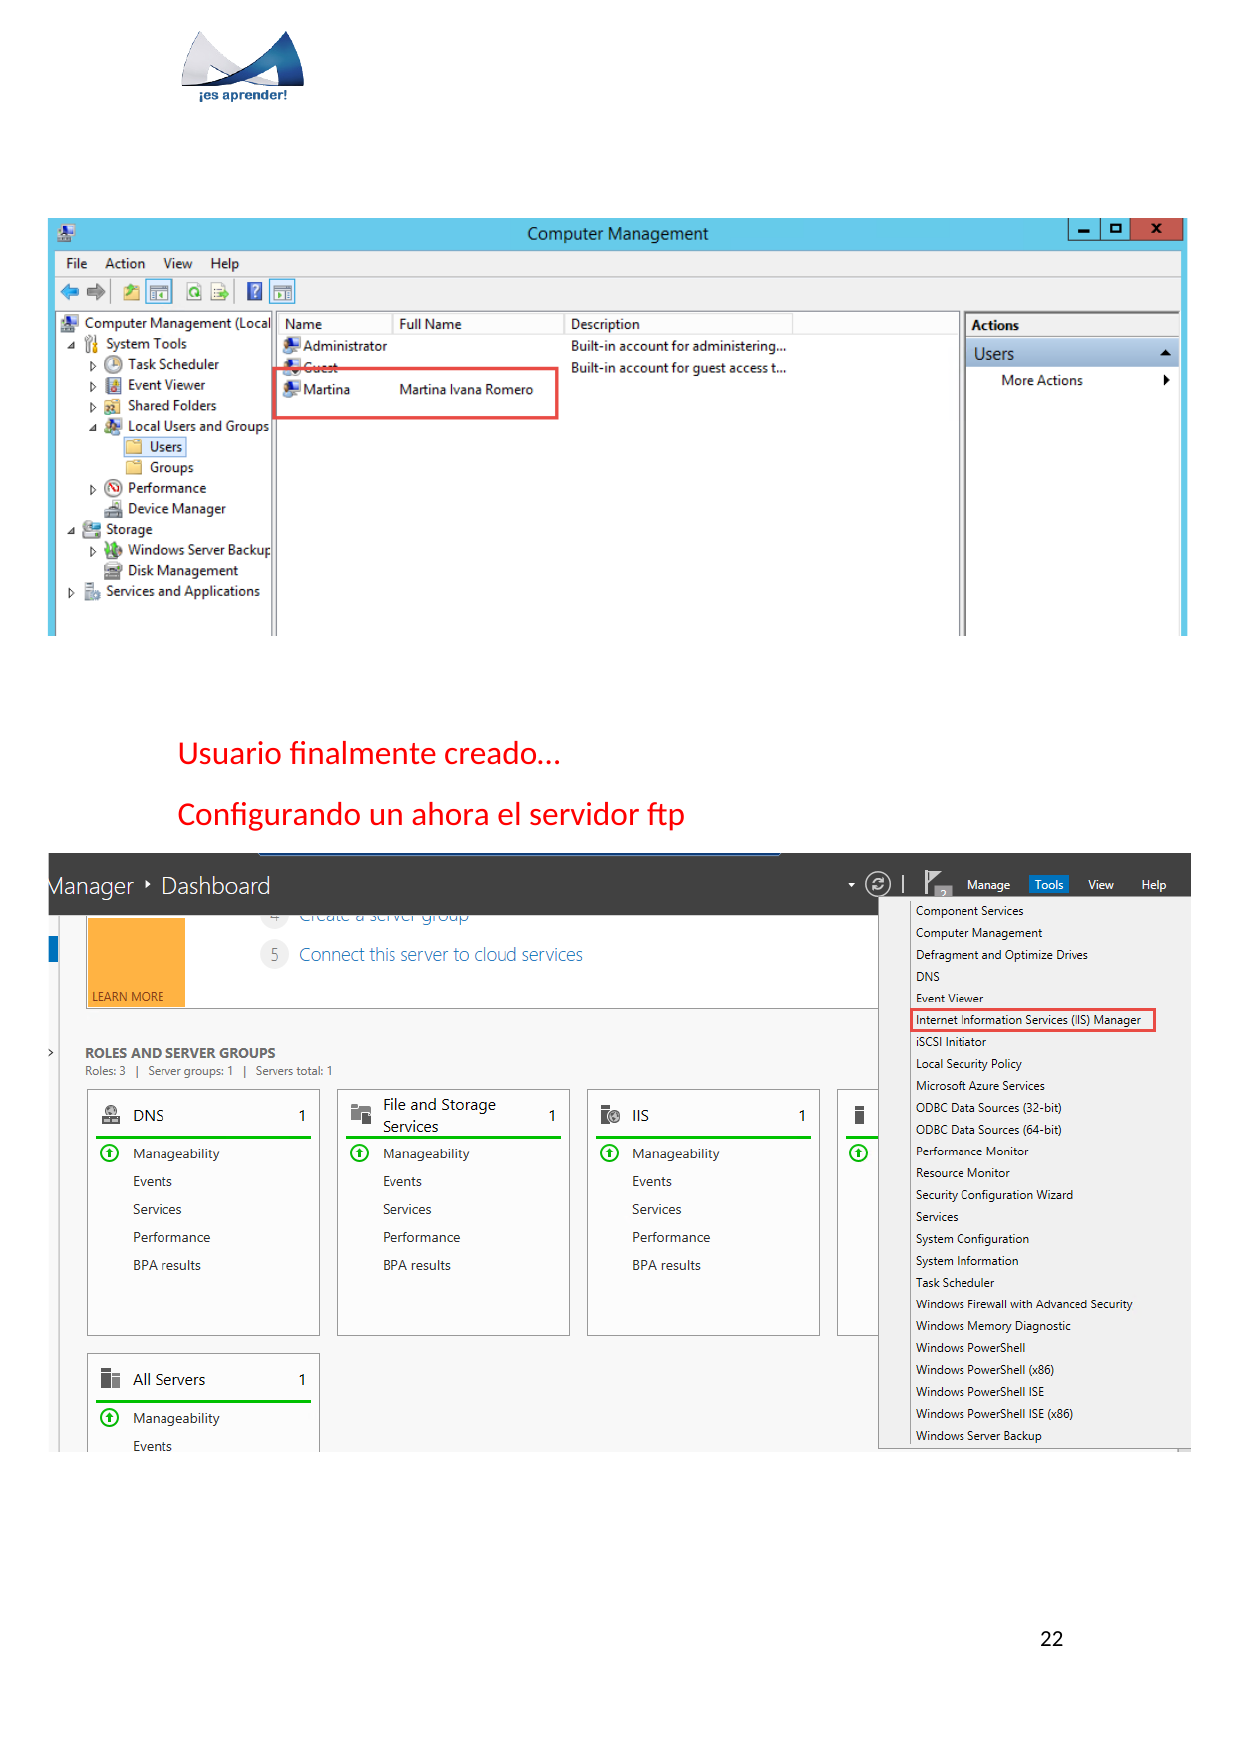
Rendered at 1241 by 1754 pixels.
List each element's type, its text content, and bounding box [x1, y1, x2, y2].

picture [47, 218, 1188, 636]
picture [176, 29, 308, 104]
picture [48, 853, 1191, 1452]
text Configurando un ahora el servidor ftp [177, 793, 1063, 833]
text Usuario finalmente creado… [177, 732, 1063, 773]
